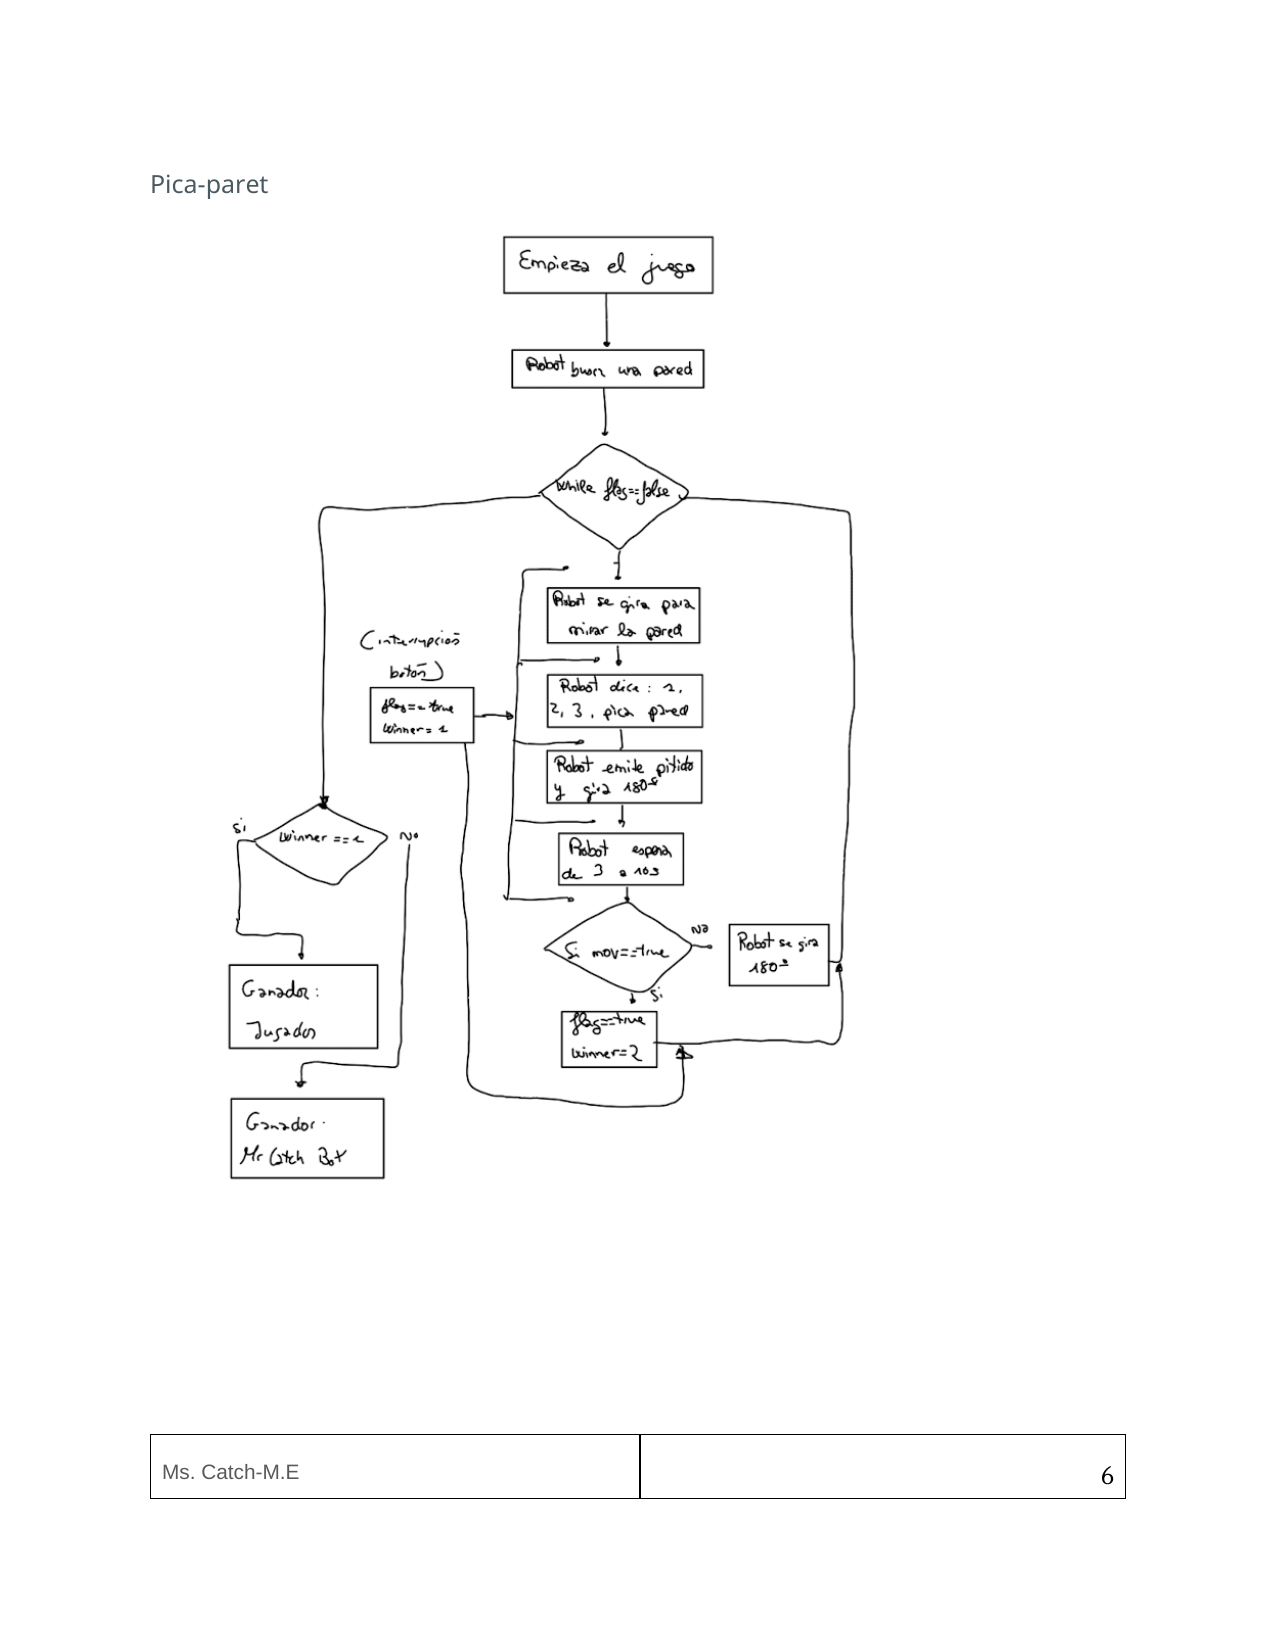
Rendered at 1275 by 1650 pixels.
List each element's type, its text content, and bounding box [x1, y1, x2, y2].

subtitle Pica-paret [150, 167, 1125, 201]
picture [150, 206, 911, 1207]
